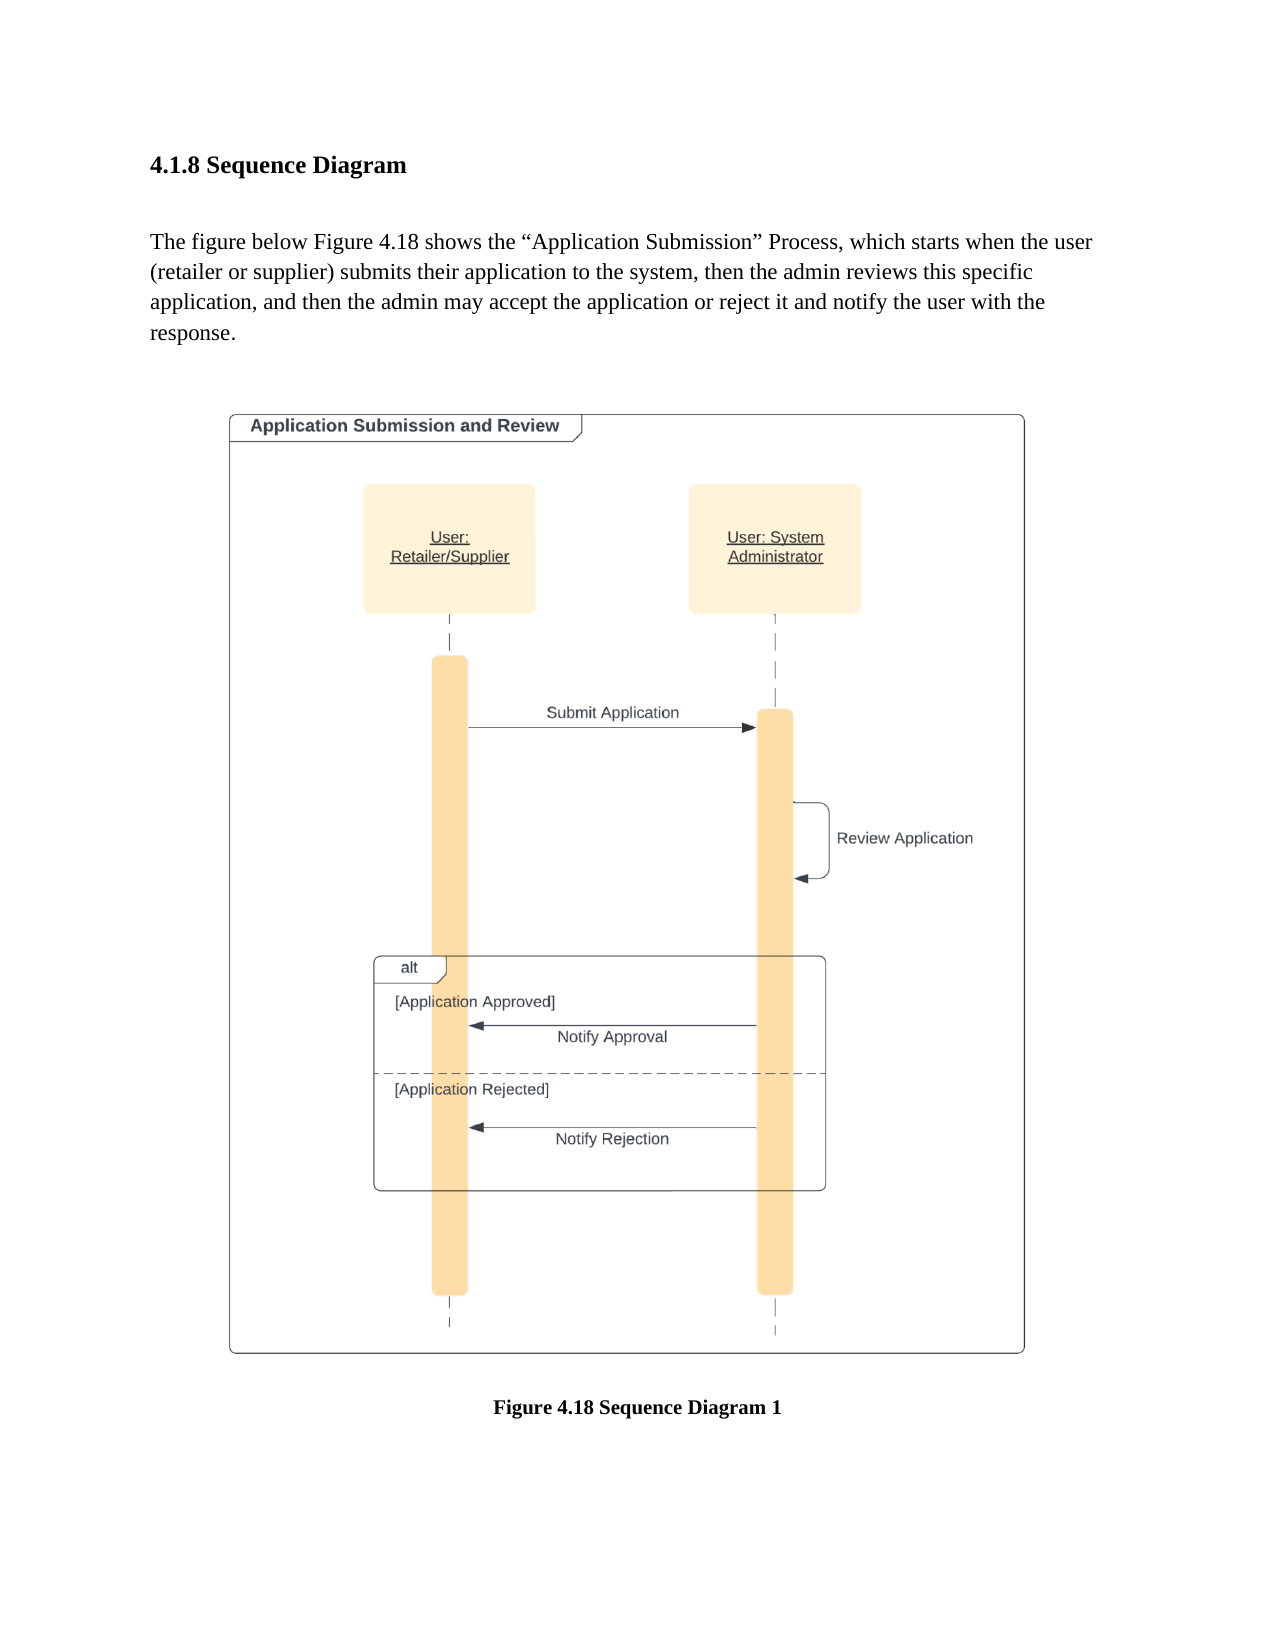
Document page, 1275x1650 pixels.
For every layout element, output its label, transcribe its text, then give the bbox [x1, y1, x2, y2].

subtitle 4.1.8 Sequence Diagram [150, 150, 1125, 179]
picture [193, 378, 1060, 1389]
text The figure below Figure 4.18 shows the “Application Submission” Process, which starts when the user (retailer or supplier) submits their application to the system, then the admin reviews this specific application, and then the admin may accept the application or reject it and notify the user with the response. [150, 228, 1125, 345]
